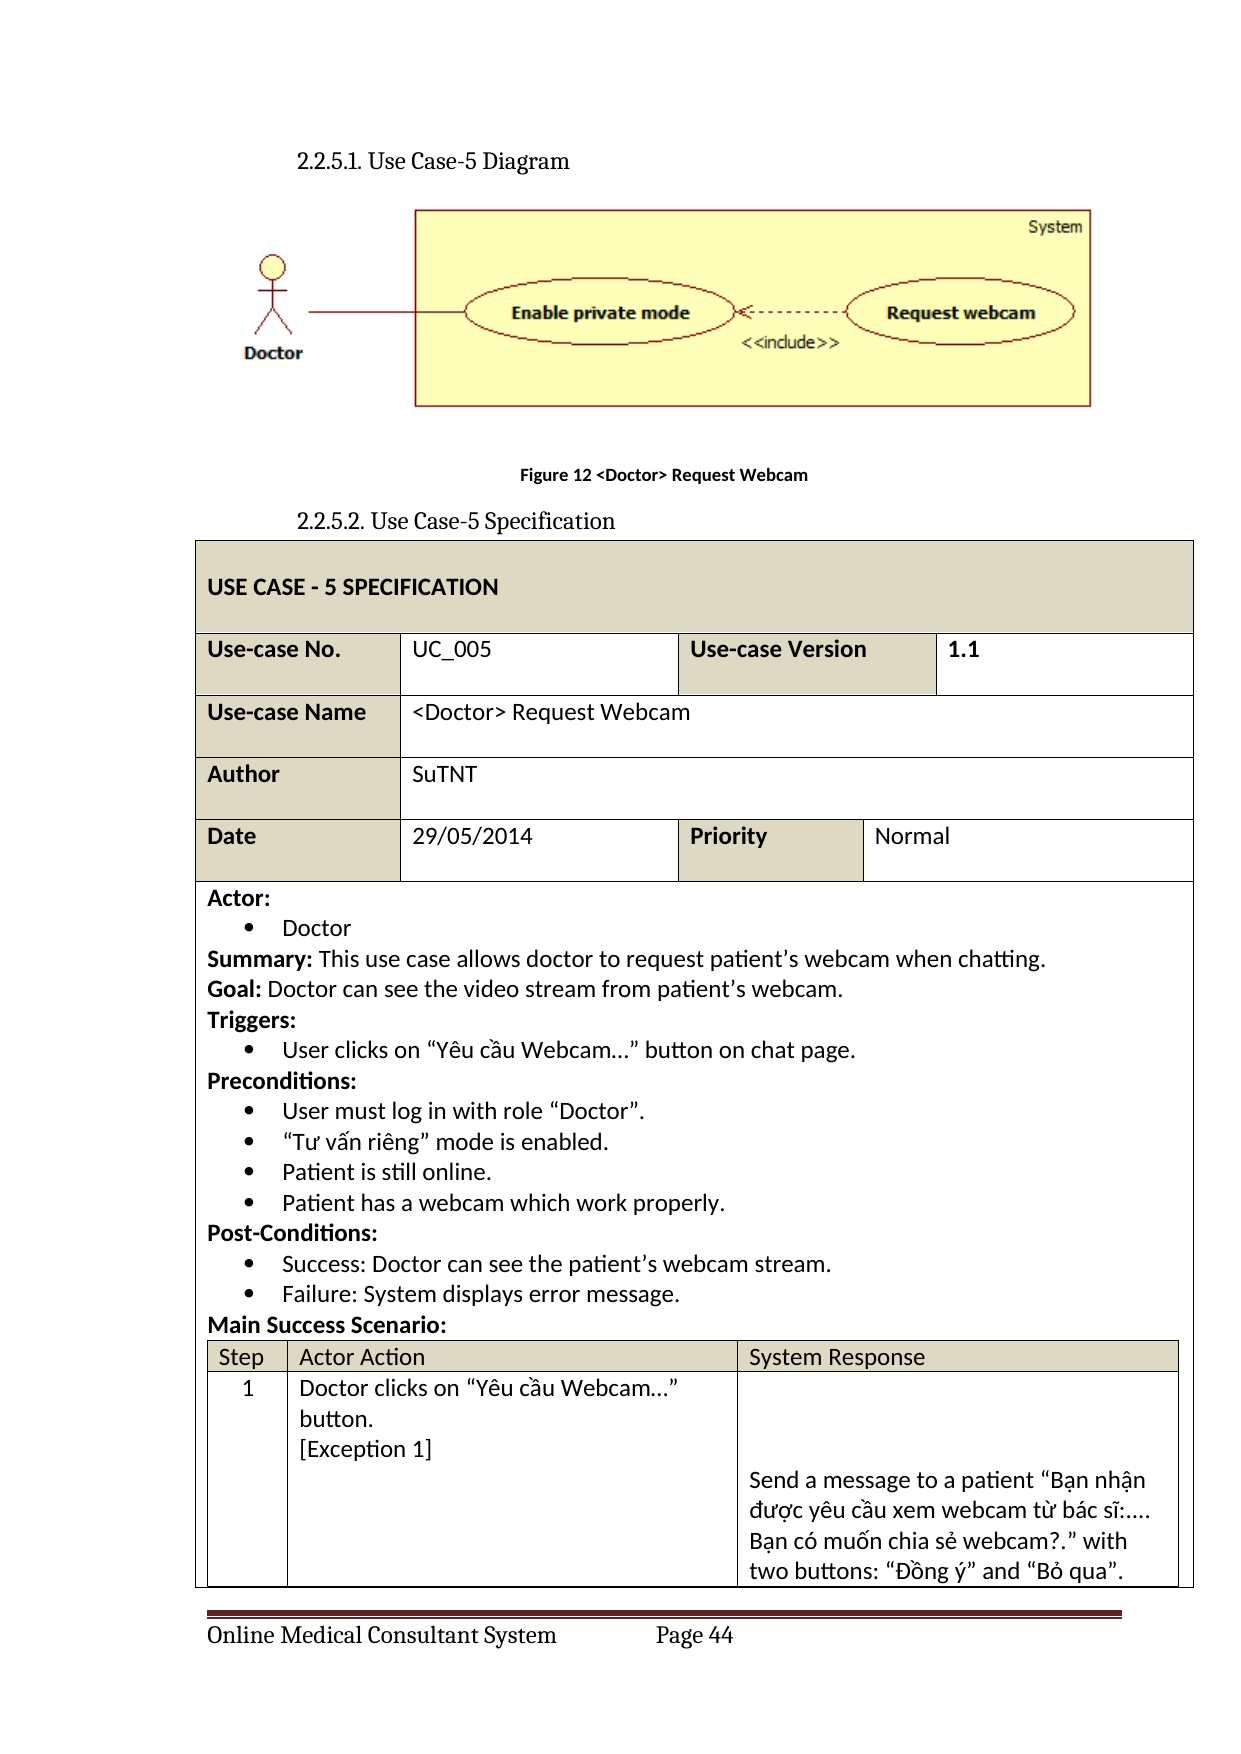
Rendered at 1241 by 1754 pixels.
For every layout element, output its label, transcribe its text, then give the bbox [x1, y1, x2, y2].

table_header USE CASE - 5 SPECIFICATION [196, 541, 1193, 632]
table_cell Author [196, 758, 400, 819]
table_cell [196, 882, 1193, 1587]
subtitle Use Case-5 Diagram [282, 147, 1122, 176]
table_cell UC_005 [401, 634, 678, 694]
table_cell 29/05/2014 [401, 820, 678, 881]
table_cell Date [196, 820, 400, 881]
subtitle Use Case-5 Specification [282, 507, 1122, 536]
table_cell Use-case No. [196, 634, 400, 694]
table_cell Priority [679, 820, 863, 881]
picture [207, 180, 1122, 438]
table_cell Use-case Version [679, 634, 936, 694]
table_cell Use-case Name [196, 696, 400, 757]
table_cell SuTNT [401, 758, 1193, 819]
table_cell Normal [864, 820, 1193, 881]
table_cell 1.1 [937, 634, 1193, 694]
table_cell <Doctor> Request Webcam [401, 696, 1193, 757]
